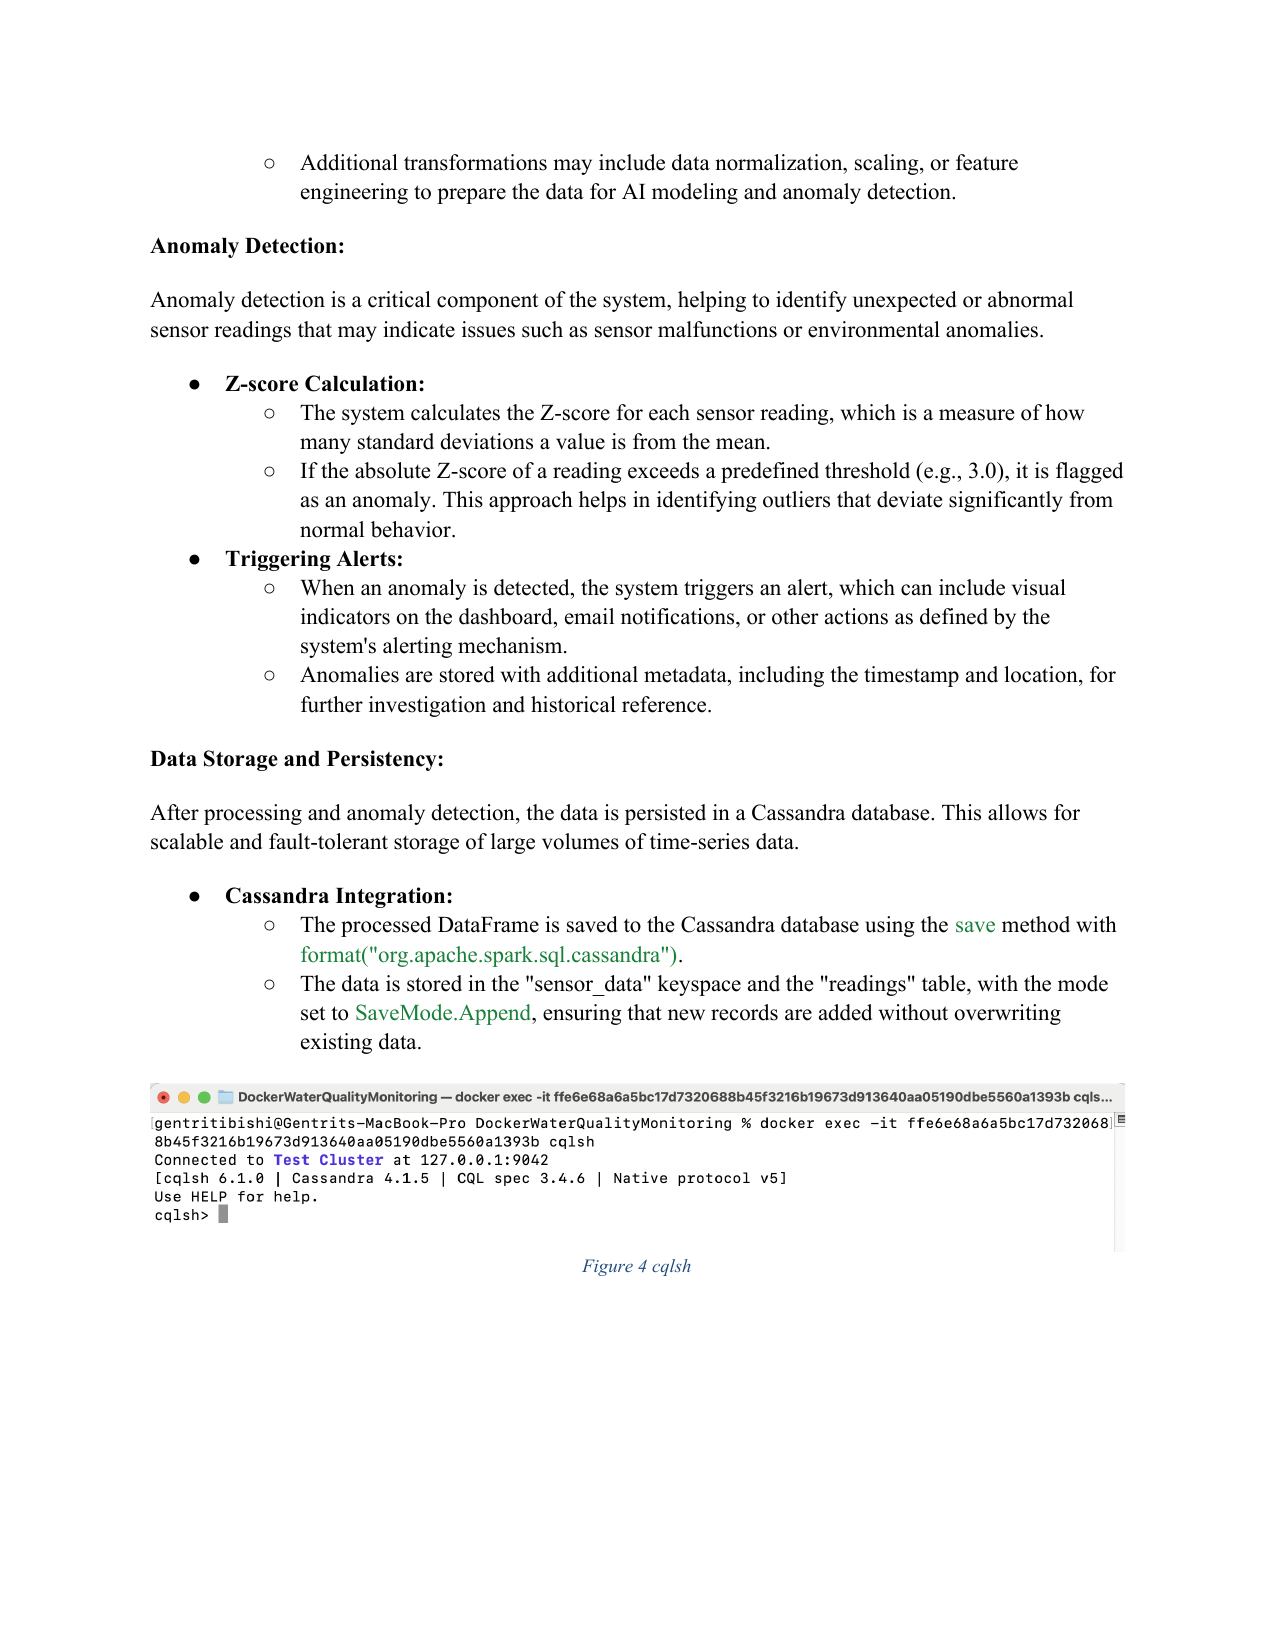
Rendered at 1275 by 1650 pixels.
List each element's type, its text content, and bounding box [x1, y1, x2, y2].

list Triggering Alerts: [187, 546, 1125, 571]
list Anomalies are stored with additional metadata, including the timestamp and location, for further investigation and historical reference. [262, 662, 1125, 717]
list The data is stored in the "sensor_data" keyspace and the "readings" table, with the mode set to SaveMode.Append, ensuring that new records are added without overwriting existing data. [262, 971, 1125, 1054]
list Cassandra Integration: [187, 883, 1125, 909]
list The processed DataFrame is saved to the Cassandra database using the save method with format("org.apache.spark.sql.cassandra"). [262, 912, 1125, 967]
list When an anomaly is detected, the system triggers an alert, which can include visual indicators on the dashboard, email notifications, or other actions as defined by the system's alerting mechanism. [262, 575, 1125, 659]
list Z-score Calculation: [187, 371, 1125, 396]
list The system calculates the Z-score for each sensor reading, which is a measure of how many standard deviations a value is from the mean. [262, 400, 1125, 454]
text Data Storage and Persistency: [150, 746, 1125, 771]
text Anomaly Detection: [150, 233, 1125, 259]
text Anomaly detection is a critical component of the system, helping to identify unexpected or abnormal sensor readings that may indicate issues such as sensor malfunctions or environmental anomalies. [150, 287, 1125, 342]
picture [150, 1083, 1125, 1252]
text After processing and anomaly detection, the data is persisted in a Cassandra database. This allows for scalable and fault-tolerant storage of large volumes of time-series data. [150, 800, 1125, 854]
text Figure 4 cqlsh [150, 1255, 1125, 1276]
list If the absolute Z-score of a reading exceeds a predefined threshold (e.g., 3.0), it is flagged as an anomaly. This approach helps in identifying outliers that deviate significantly from normal behavior. [262, 458, 1125, 542]
list Additional transformations may include data normalization, scaling, or feature engineering to prepare the data for AI modeling and anomaly detection. [262, 150, 1125, 204]
